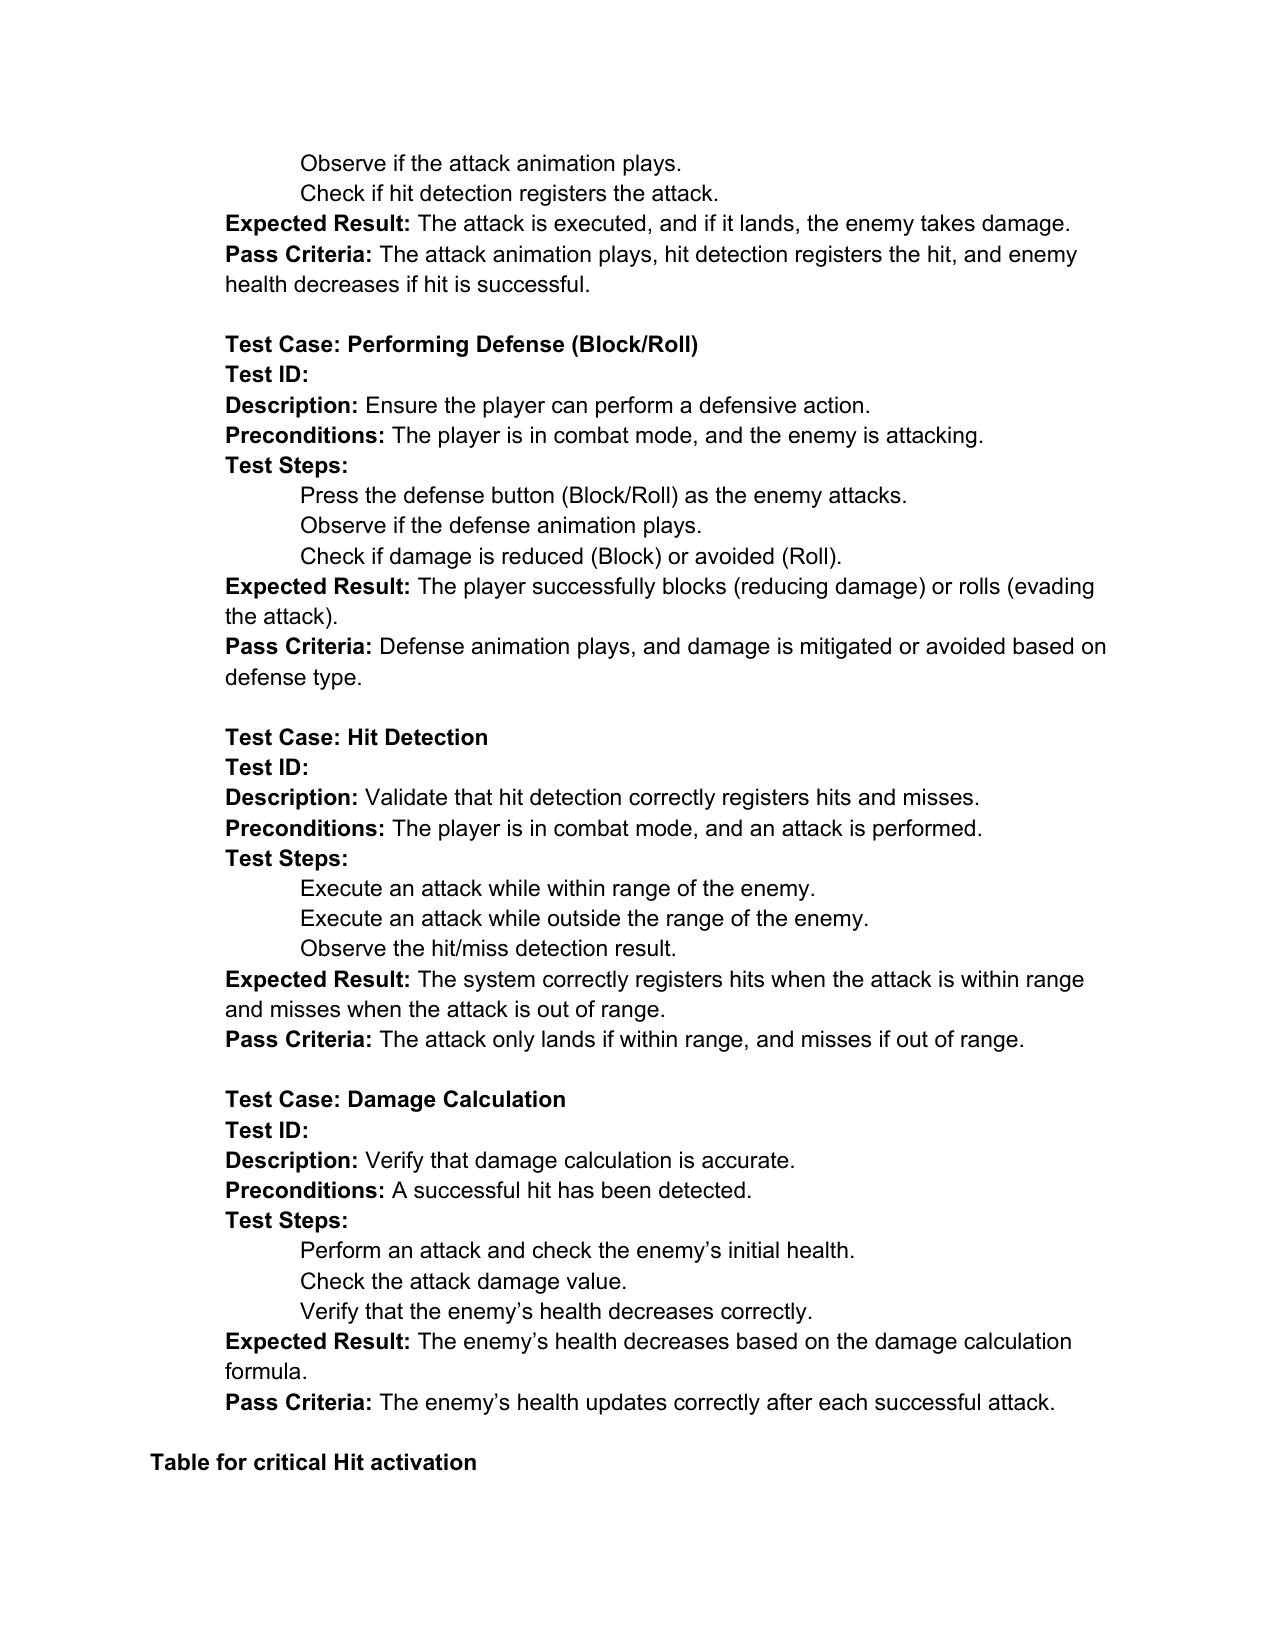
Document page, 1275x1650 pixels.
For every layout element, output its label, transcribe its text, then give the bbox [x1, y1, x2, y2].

text Test Case: Performing Defense (Block/Roll) [225, 331, 1125, 358]
text Check the attack damage value. [300, 1268, 1125, 1294]
text Expected Result: The player successfully blocks (reducing damage) or rolls (evading the attack). [225, 573, 1125, 629]
text Execute an attack while within range of the enemy. [300, 875, 1125, 901]
text Expected Result: The attack is executed, and if it lands, the enemy takes damage. [225, 210, 1125, 237]
text Test Steps: [225, 1207, 1125, 1234]
text Perform an attack and check the enemy’s initial health. [300, 1237, 1125, 1264]
text Check if hit detection registers the attack. [300, 180, 1125, 207]
text Preconditions: A successful hit has been detected. [225, 1177, 1125, 1203]
text Observe if the attack animation plays. [300, 150, 1125, 176]
text Observe the hit/miss detection result. [300, 935, 1125, 962]
text Test ID: [225, 754, 1125, 781]
text Test ID: [225, 361, 1125, 388]
text Preconditions: The player is in combat mode, and an attack is performed. [225, 814, 1125, 841]
text Test Case: Hit Detection [225, 724, 1125, 750]
text Pass Criteria: The attack only lands if within range, and misses if out of range. [225, 1026, 1125, 1052]
text Observe if the defense animation plays. [300, 512, 1125, 539]
text Table for critical Hit activation [150, 1449, 1125, 1475]
text Expected Result: The system correctly registers hits when the attack is within range and misses when the attack is out of range. [225, 966, 1125, 1022]
text Pass Criteria: The attack animation plays, hit detection registers the hit, and enemy health decreases if hit is successful. [225, 241, 1125, 297]
text Description: Ensure the player can perform a defensive action. [225, 392, 1125, 418]
text Test Steps: [225, 452, 1125, 478]
text Check if damage is reduced (Block) or avoided (Roll). [300, 543, 1125, 569]
text Verify that the enemy’s health decreases correctly. [300, 1298, 1125, 1324]
text Execute an attack while outside the range of the enemy. [300, 905, 1125, 932]
text Press the defense button (Block/Roll) as the enemy attacks. [300, 482, 1125, 509]
text Test ID: [225, 1117, 1125, 1143]
text Description: Verify that damage calculation is accurate. [225, 1147, 1125, 1173]
text Description: Validate that hit detection correctly registers hits and misses. [225, 784, 1125, 811]
text Test Steps: [225, 845, 1125, 871]
text Test Case: Damage Calculation [225, 1086, 1125, 1113]
text Pass Criteria: Defense animation plays, and damage is mitigated or avoided based on defense type. [225, 633, 1125, 690]
text Preconditions: The player is in combat mode, and the enemy is attacking. [225, 422, 1125, 448]
text Pass Criteria: The enemy’s health updates correctly after each successful attack. [225, 1388, 1125, 1415]
text Expected Result: The enemy’s health decreases based on the damage calculation formula. [225, 1328, 1125, 1385]
